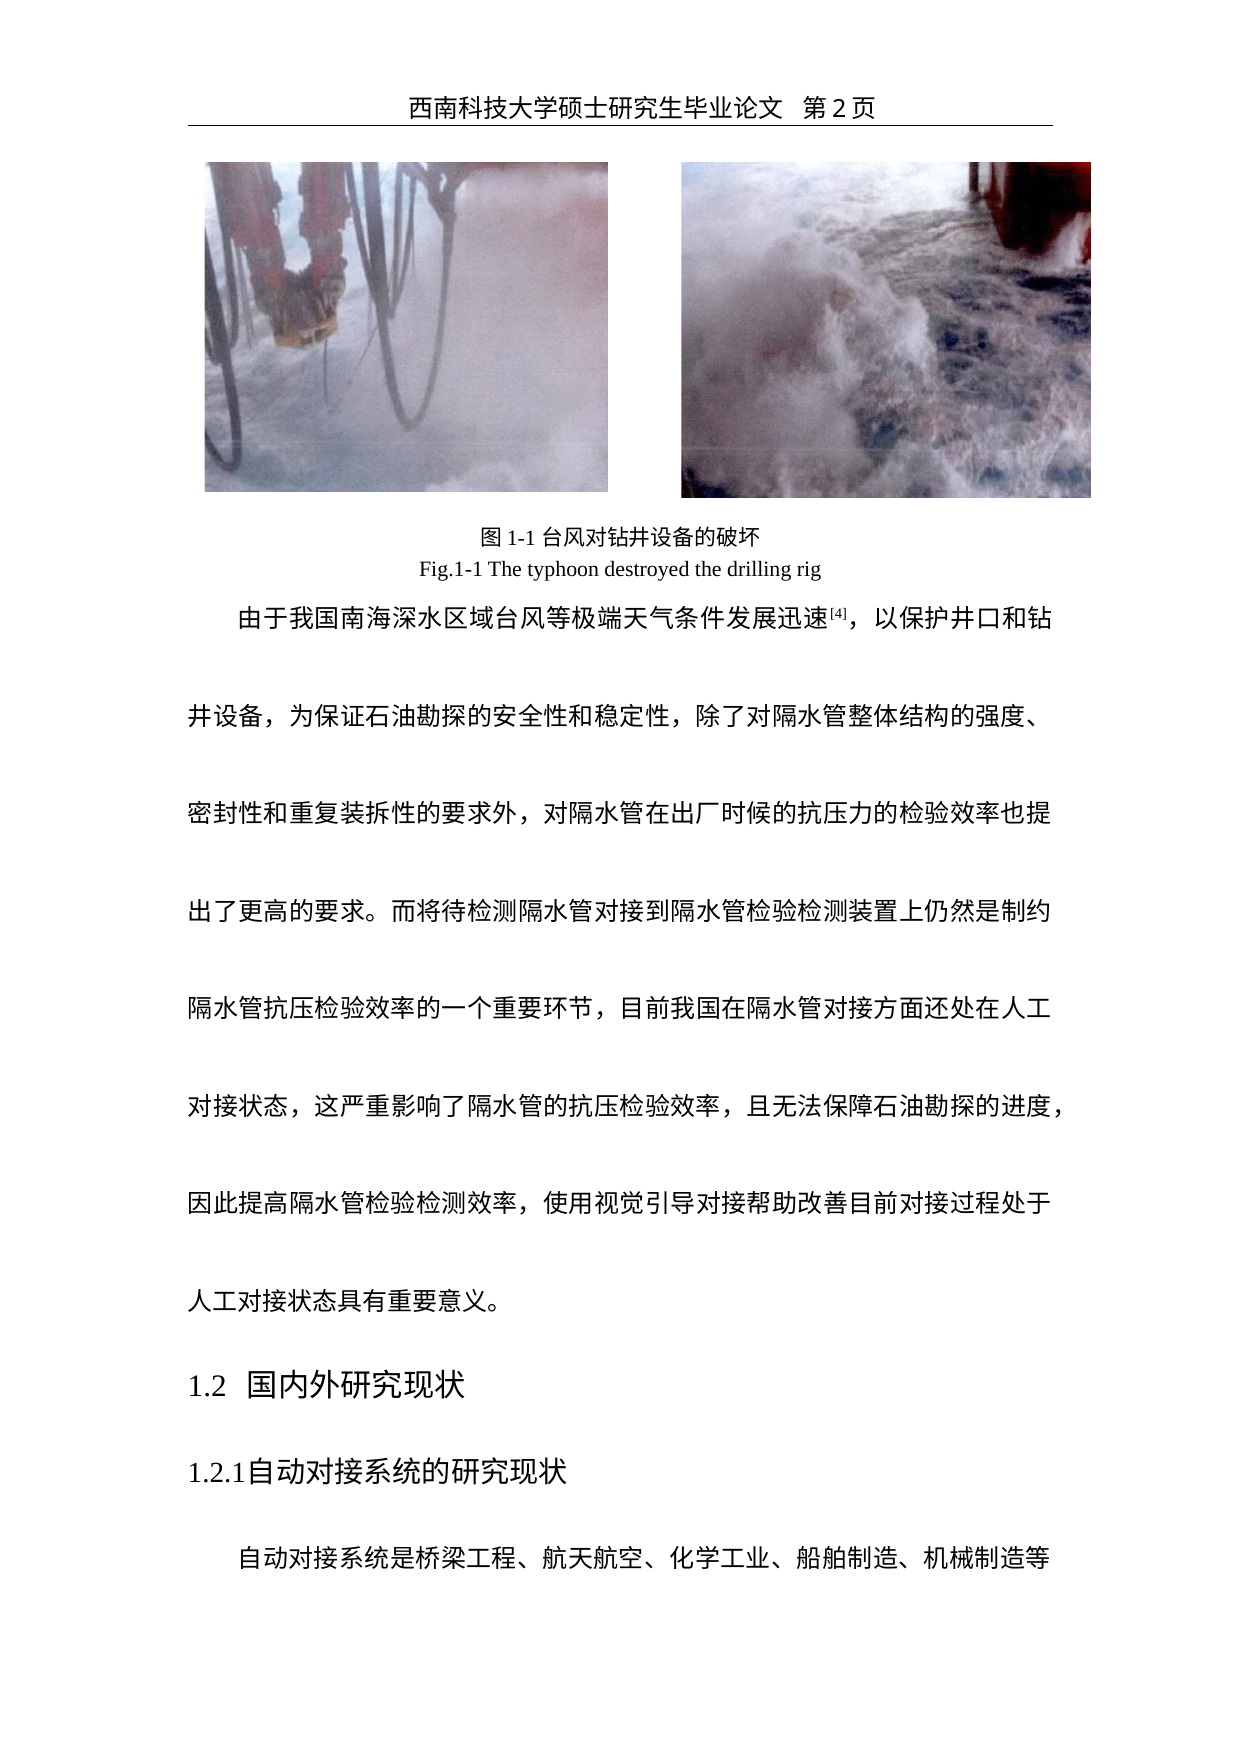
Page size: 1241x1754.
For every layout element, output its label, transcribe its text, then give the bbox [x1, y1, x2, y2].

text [187, 1524, 1053, 1589]
table_header [620, 162, 1098, 519]
picture [204, 162, 608, 492]
table_header [142, 162, 620, 519]
table_cell 图1-1 台风对钻井设备的破坏 [142, 520, 1098, 552]
table_cell Fig.1-1 The typhoon destroyed the drilling rig [142, 552, 1098, 584]
text 由于我国南海深水区域台风等极端天气条件发展迅速[4]，以保护井口和钻井设备，为保证石油勘探的安全性和稳定性，除了对隔水管整体结构的强度、密封性和重复装拆性的要求外，对隔水管在出厂时候的抗压力的检验效率也提出了更高的要求。而将待检测隔水管对接到隔水管检验检测装置上仍然是制约隔水管抗压检验效率的一个重要环节，目前我国在隔水管对接方面还处在人工对接状态，这严重影响了隔水管的抗压检验效率，且无法保障石油勘探的进度，因此提高隔水管检验检测效率，使用视觉引导对接帮助改善目前对接过程处于人工对接状态具有重要意义。 [187, 584, 1053, 1332]
subtitle 国内外研究现状 [187, 1350, 1053, 1415]
picture [681, 162, 1091, 498]
subtitle 自动对接系统的研究现状 [187, 1438, 1053, 1503]
